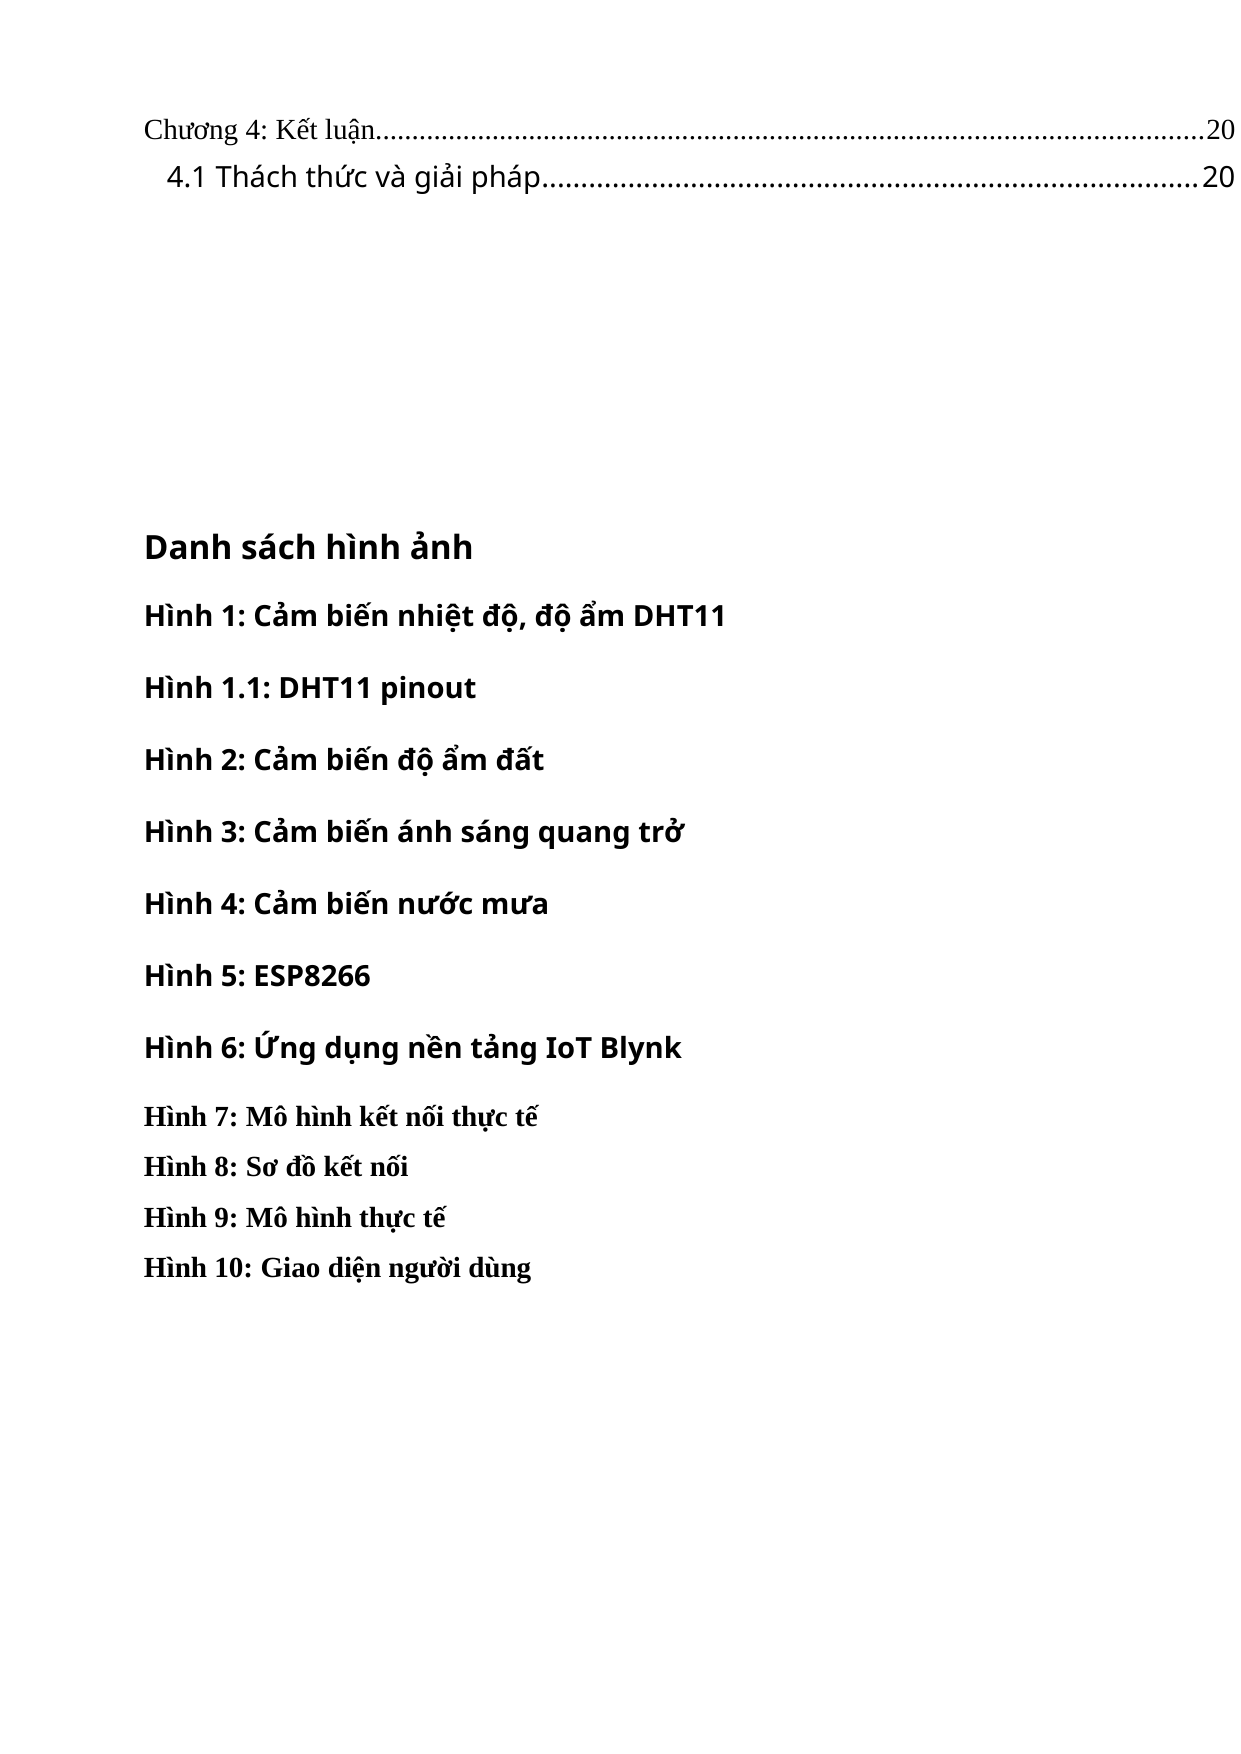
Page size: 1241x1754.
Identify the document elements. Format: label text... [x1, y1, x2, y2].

text Hình 4: Cảm biến nước mưa [144, 883, 1213, 923]
text Danh sách hình ảnh [144, 524, 1213, 569]
text Hình 6: Ứng dụng nền tảng IoT Blynk [144, 1027, 1213, 1067]
text Hình 3: Cảm biến ánh sáng quang trở [144, 811, 1213, 851]
text Hình 7: Mô hình kết nối thực tế [144, 1099, 1213, 1133]
text Hình 1: Cảm biến nhiệt độ, độ ẩm DHT11 [144, 595, 1213, 635]
text Hình 8: Sơ đồ kết nối [144, 1149, 1213, 1183]
text Hình 5: ESP8266 [144, 955, 1213, 995]
text Hình 2: Cảm biến độ ẩm đất [144, 739, 1213, 779]
text Hình 9: Mô hình thực tế [144, 1200, 1213, 1233]
text Hình 10: Giao diện người dùng [144, 1250, 1213, 1284]
text Hình 1.1: DHT11 pinout [144, 667, 1213, 707]
